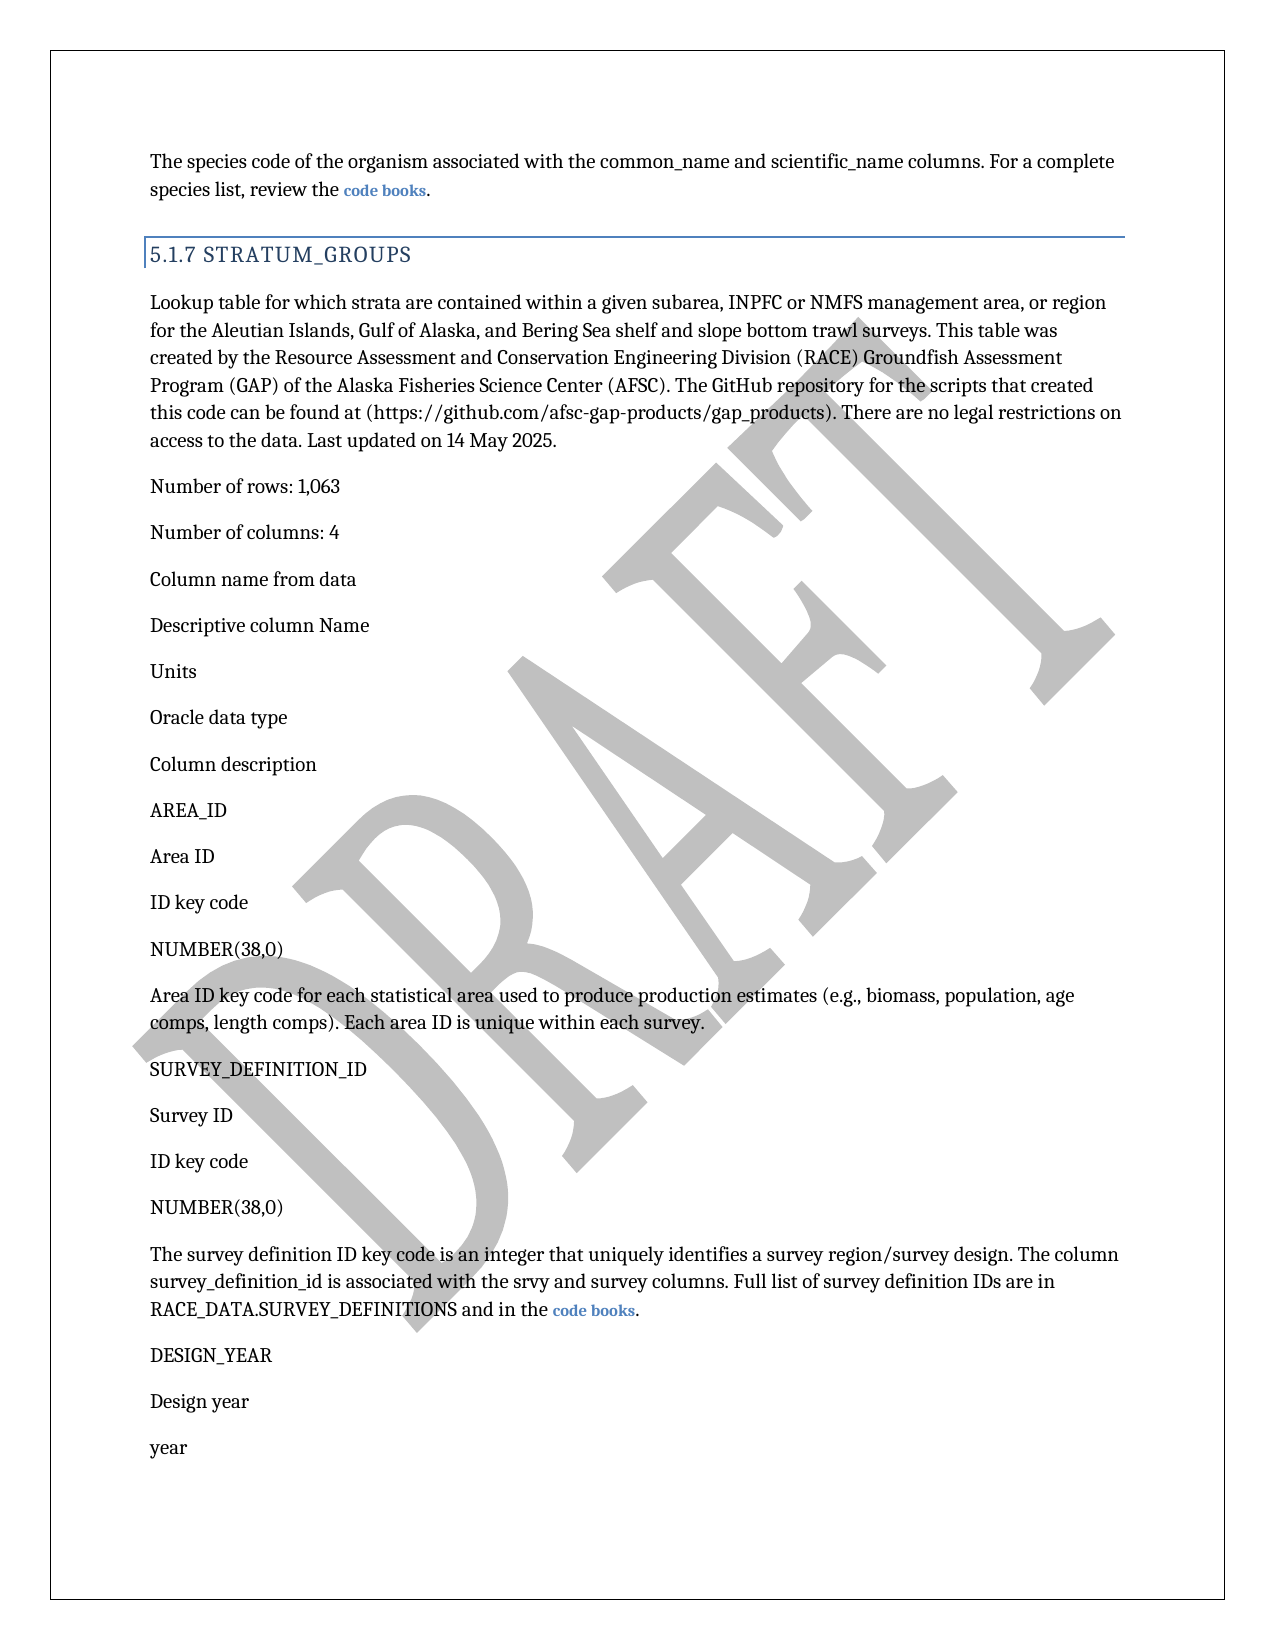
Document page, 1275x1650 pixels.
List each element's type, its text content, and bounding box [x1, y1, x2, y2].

text DESIGN_YEAR [150, 1343, 1125, 1367]
text SURVEY_DEFINITION_ID [150, 1057, 1125, 1081]
text Units [150, 660, 1125, 684]
text Number of rows: 1,063 [150, 475, 1125, 499]
text Area ID [150, 845, 1125, 869]
text Number of columns: 4 [150, 521, 1125, 545]
text Survey ID [150, 1103, 1125, 1127]
text ID key code [150, 891, 1125, 915]
text The survey definition ID key code is an integer that uniquely identifies a survey region/survey design. The column survey_definition_id is associated with the srvy and survey columns. Full list of survey definition IDs are in RACE_DATA.SURVEY_DEFINITIONS and in the code books. [150, 1242, 1125, 1321]
text The species code of the organism associated with the common_name and scientific_name columns. For a complete species list, review the code books. [150, 150, 1125, 201]
text ID key code [150, 1150, 1125, 1174]
subtitle 5.1.7 STRATUM_GROUPS [146, 238, 1125, 268]
text Lookup table for which strata are contained within a given subarea, INPFC or NMFS management area, or region for the Aleutian Islands, Gulf of Alaska, and Bering Sea shelf and slope bottom trawl surveys. This table was created by the Resource Assessment and Conservation Engineering Division (RACE) Groundfish Assessment Program (GAP) of the Alaska Fisheries Science Center (AFSC). The GitHub repository for the scripts that created this code can be found at (https://github.com/afsc-gap-products/gap_products). There are no legal restrictions on access to the data. Last updated on 14 May 2025. [150, 291, 1125, 452]
text AREA_ID [150, 798, 1125, 822]
text NUMBER(38,0) [150, 937, 1125, 961]
text Design year [150, 1390, 1125, 1414]
text Area ID key code for each statistical area used to produce production estimates (e.g., biomass, population, age comps, length comps). Each area ID is unique within each survey. [150, 983, 1125, 1035]
text Column description [150, 752, 1125, 776]
text Column name from data [150, 567, 1125, 591]
text Descriptive column Name [150, 613, 1125, 637]
text year [150, 1436, 1125, 1460]
text Oracle data type [150, 706, 1125, 730]
text NUMBER(38,0) [150, 1196, 1125, 1220]
